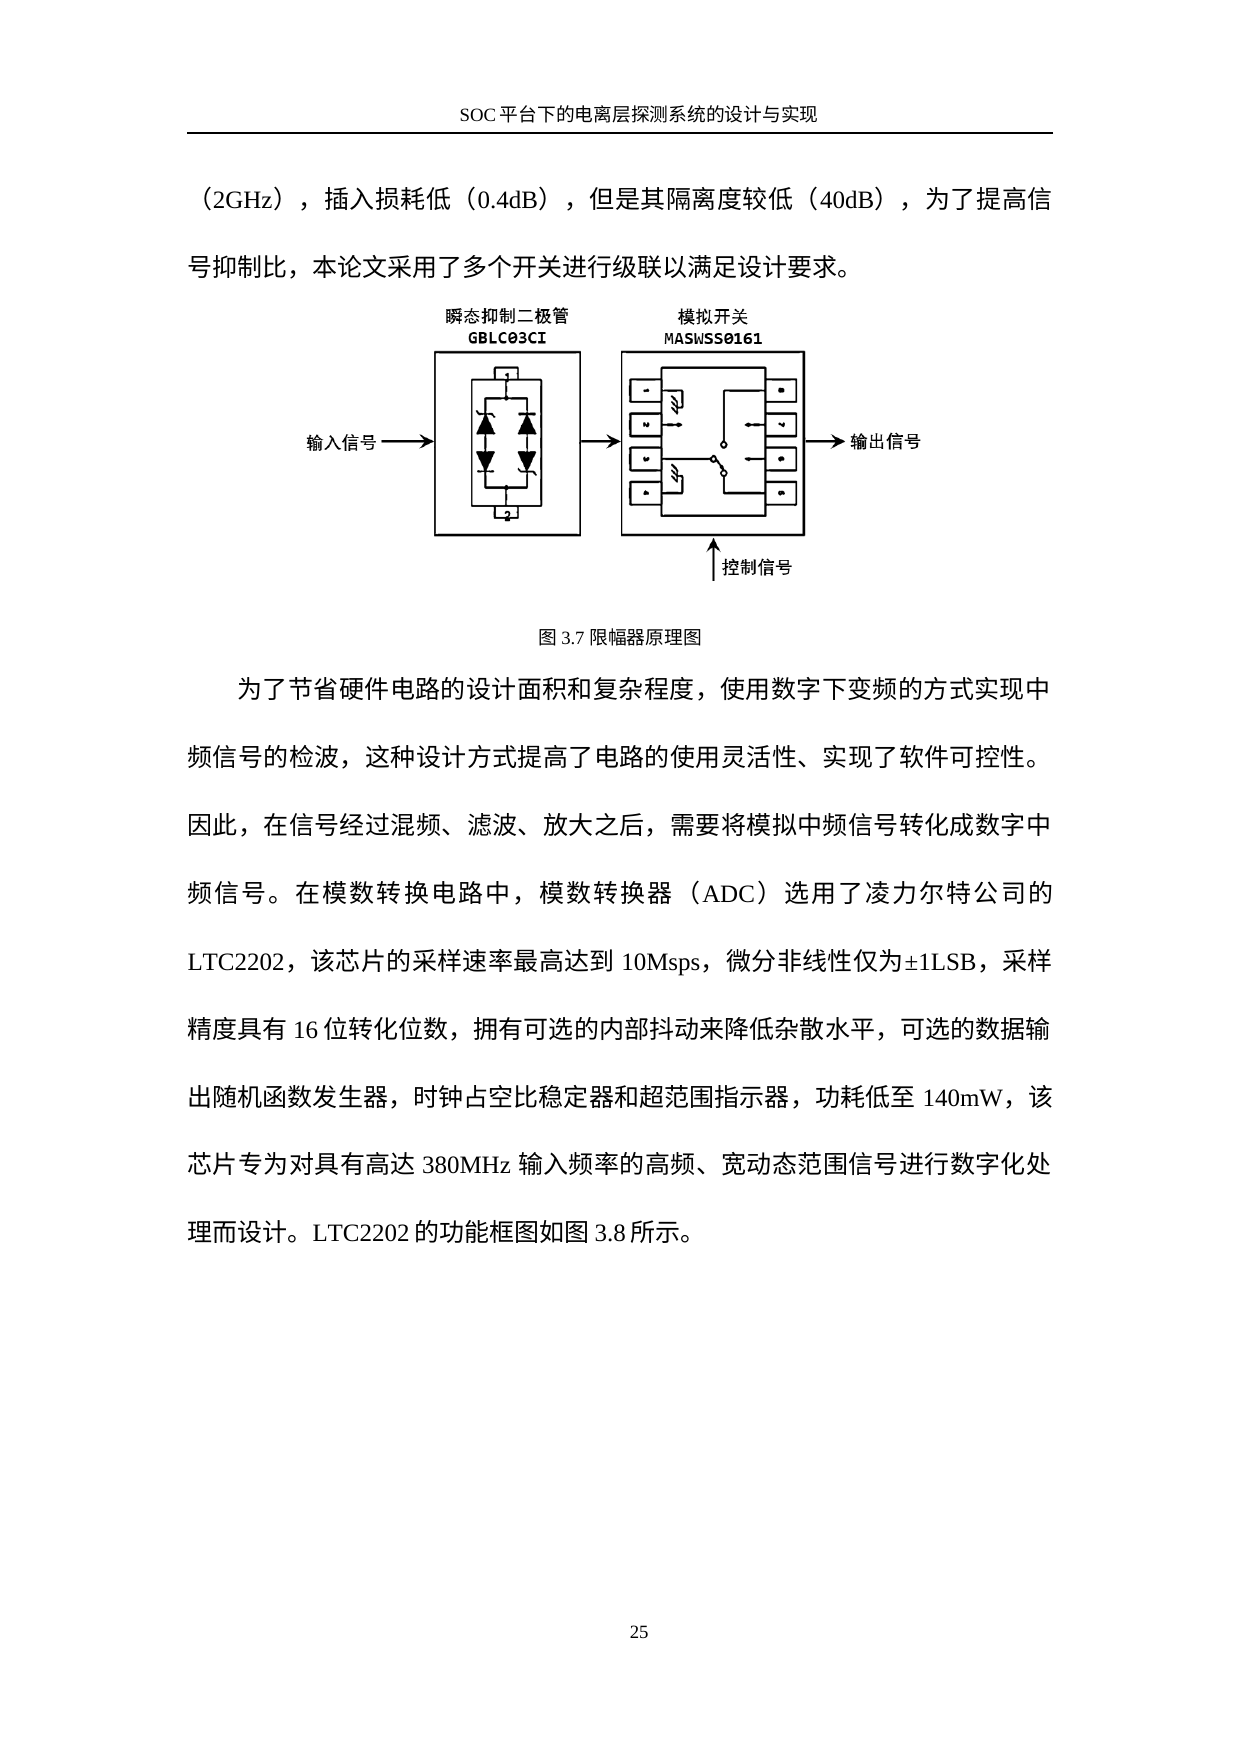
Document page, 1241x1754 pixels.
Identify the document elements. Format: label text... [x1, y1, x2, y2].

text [187, 164, 1053, 300]
text 图3.7 限幅器原理图 [187, 620, 1053, 654]
text 为了节省硬件电路的设计面积和复杂程度，使用数字下变频的方式实现中频信号的检波，这种设计方式提高了电路的使用灵活性、实现了软件可控性。因此，在信号经过混频、滤波、放大之后，需要将模拟中频信号转化成数字中频信号。在模数转换电路中，模数转换器（ADC）选用了凌力尔特公司的LTC2202，该芯片的采样速率最高达到10Msps，微分非线性仅为±1LSB，采样精度具有16位转化位数，拥有可选的内部抖动来降低杂散水平，可选的数据输出随机函数发生器，时钟占空比稳定器和超范围指示器，功耗低至140mW，该芯片专为对具有高达380MHz 输入频率的高频、宽动态范围信号进行数字化处理而设计。LTC2202的功能框图如图3.8所示。 [187, 654, 1053, 1265]
picture [226, 299, 1014, 581]
